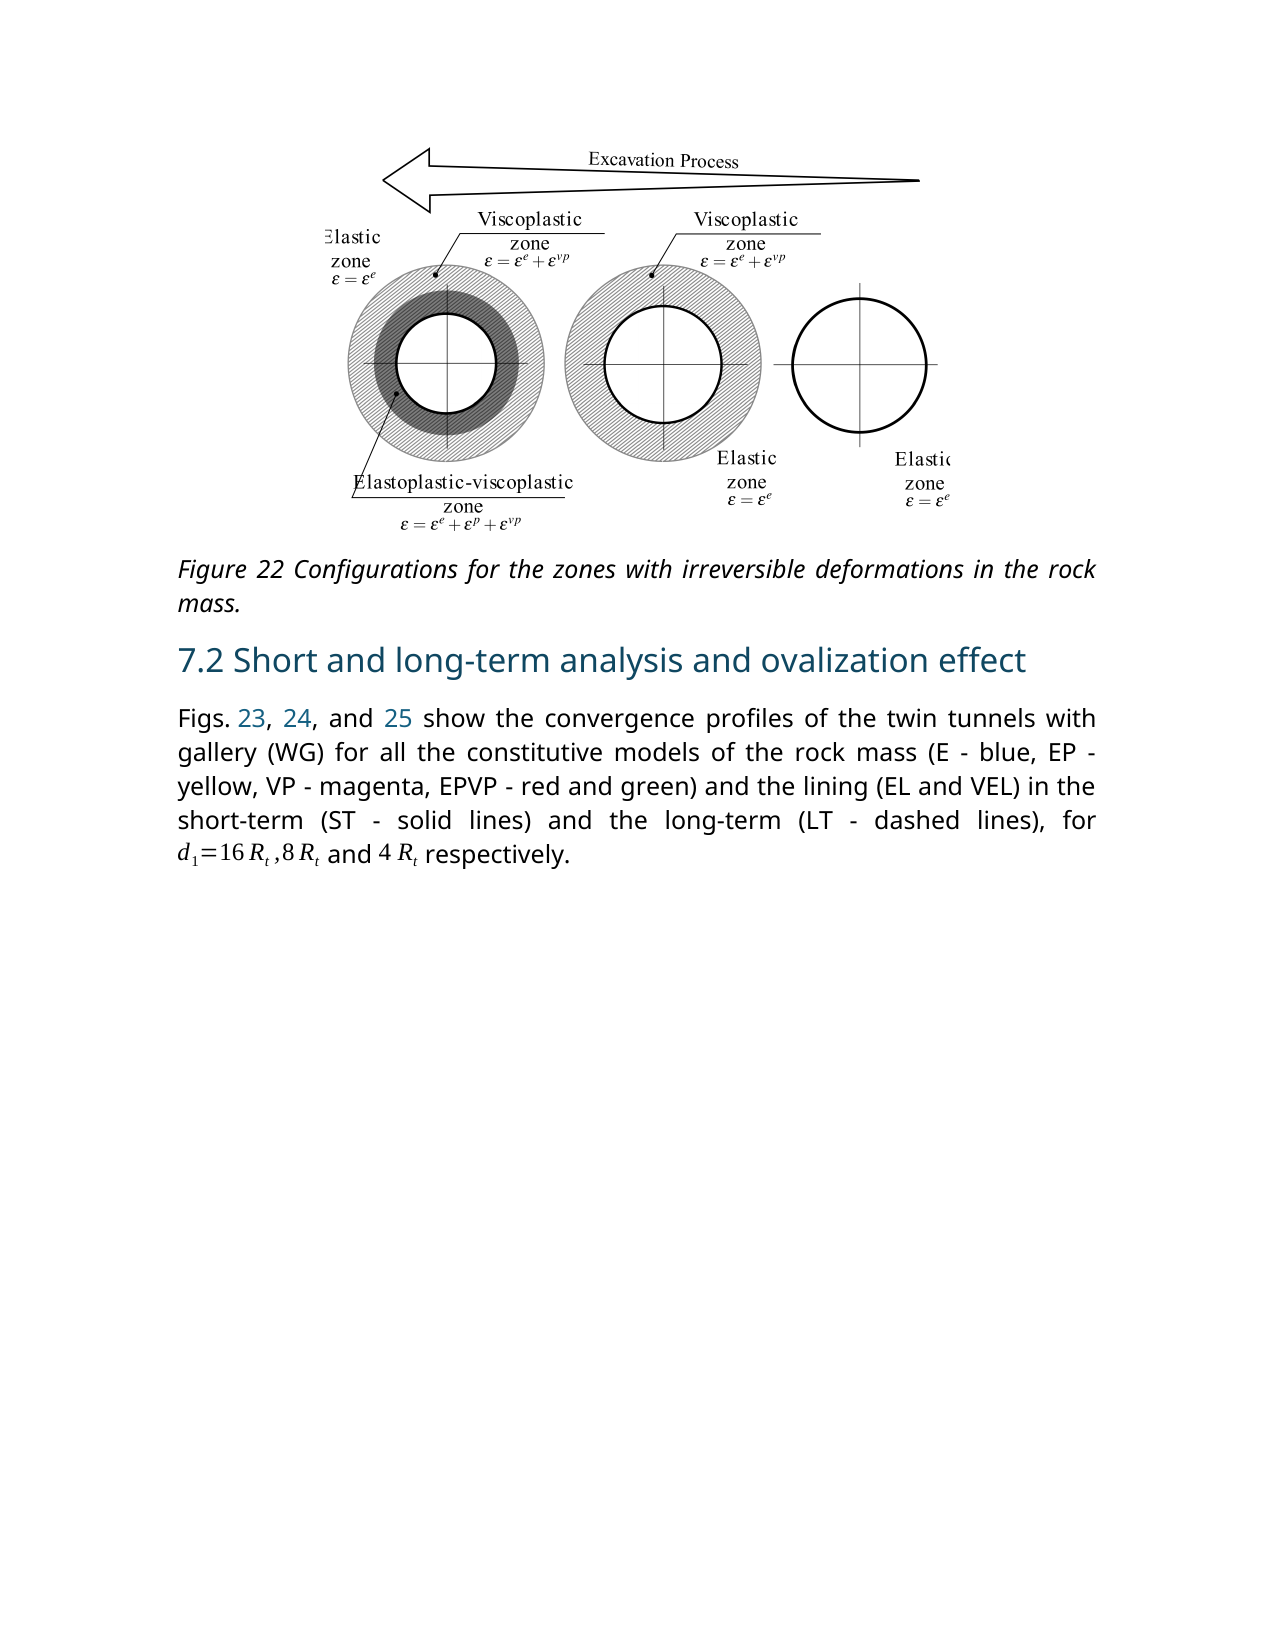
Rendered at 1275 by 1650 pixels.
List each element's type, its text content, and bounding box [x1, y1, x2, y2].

picture [325, 147, 951, 531]
text Figs. 23, 24, and 25 show the convergence profiles of the twin tunnels with gallery (WG) for all the constitutive models of the rock mass (E - blue, EP - yellow, VP - magenta, EPVP - red and green) and the lining (EL and VEL) in the short-term (ST - solid lines) and the long-term (LT - dashed lines), for and respectively. [177, 701, 1098, 871]
subtitle 7.2 Short and long-term analysis and ovalization effect [177, 637, 1098, 682]
text Figure 22 Configurations for the zones with irreversible deformations in the rock mass. [177, 552, 1098, 620]
